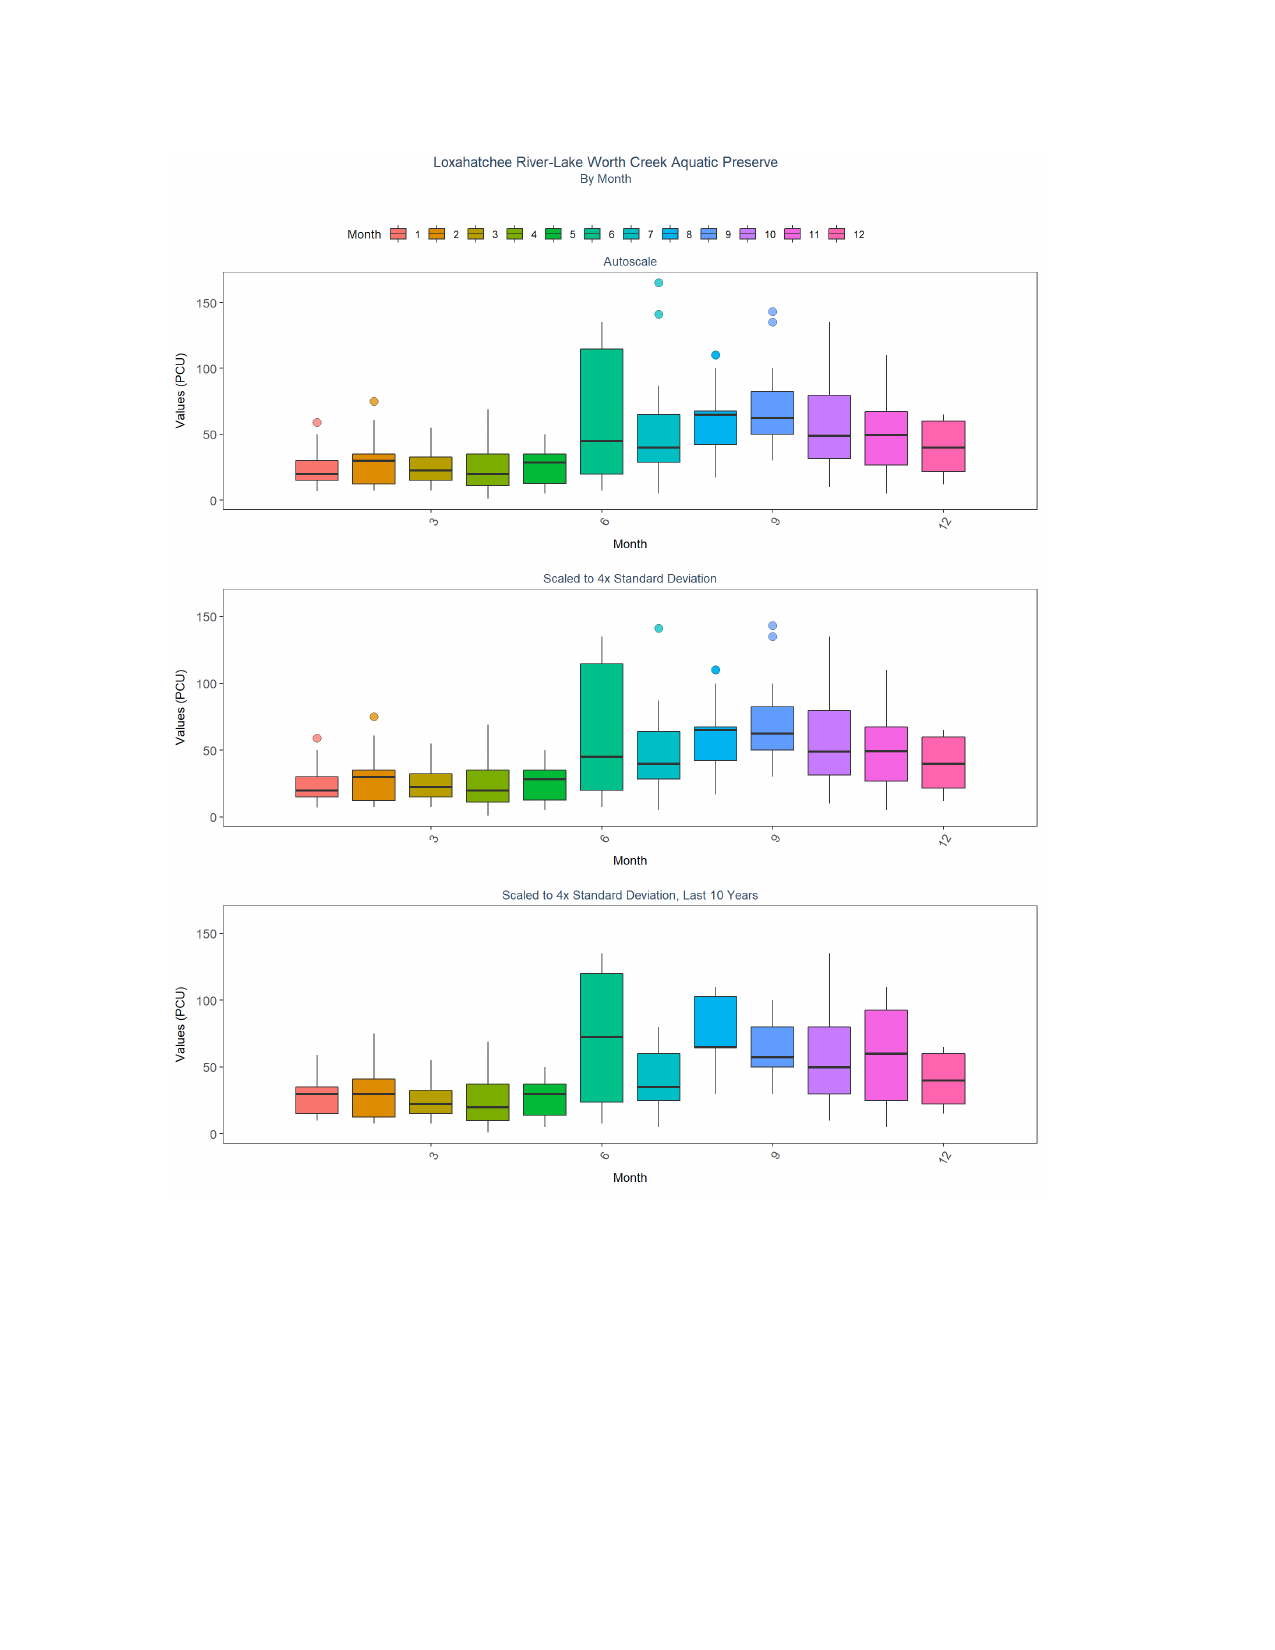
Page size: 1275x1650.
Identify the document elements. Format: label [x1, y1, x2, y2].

picture [168, 150, 1044, 1200]
